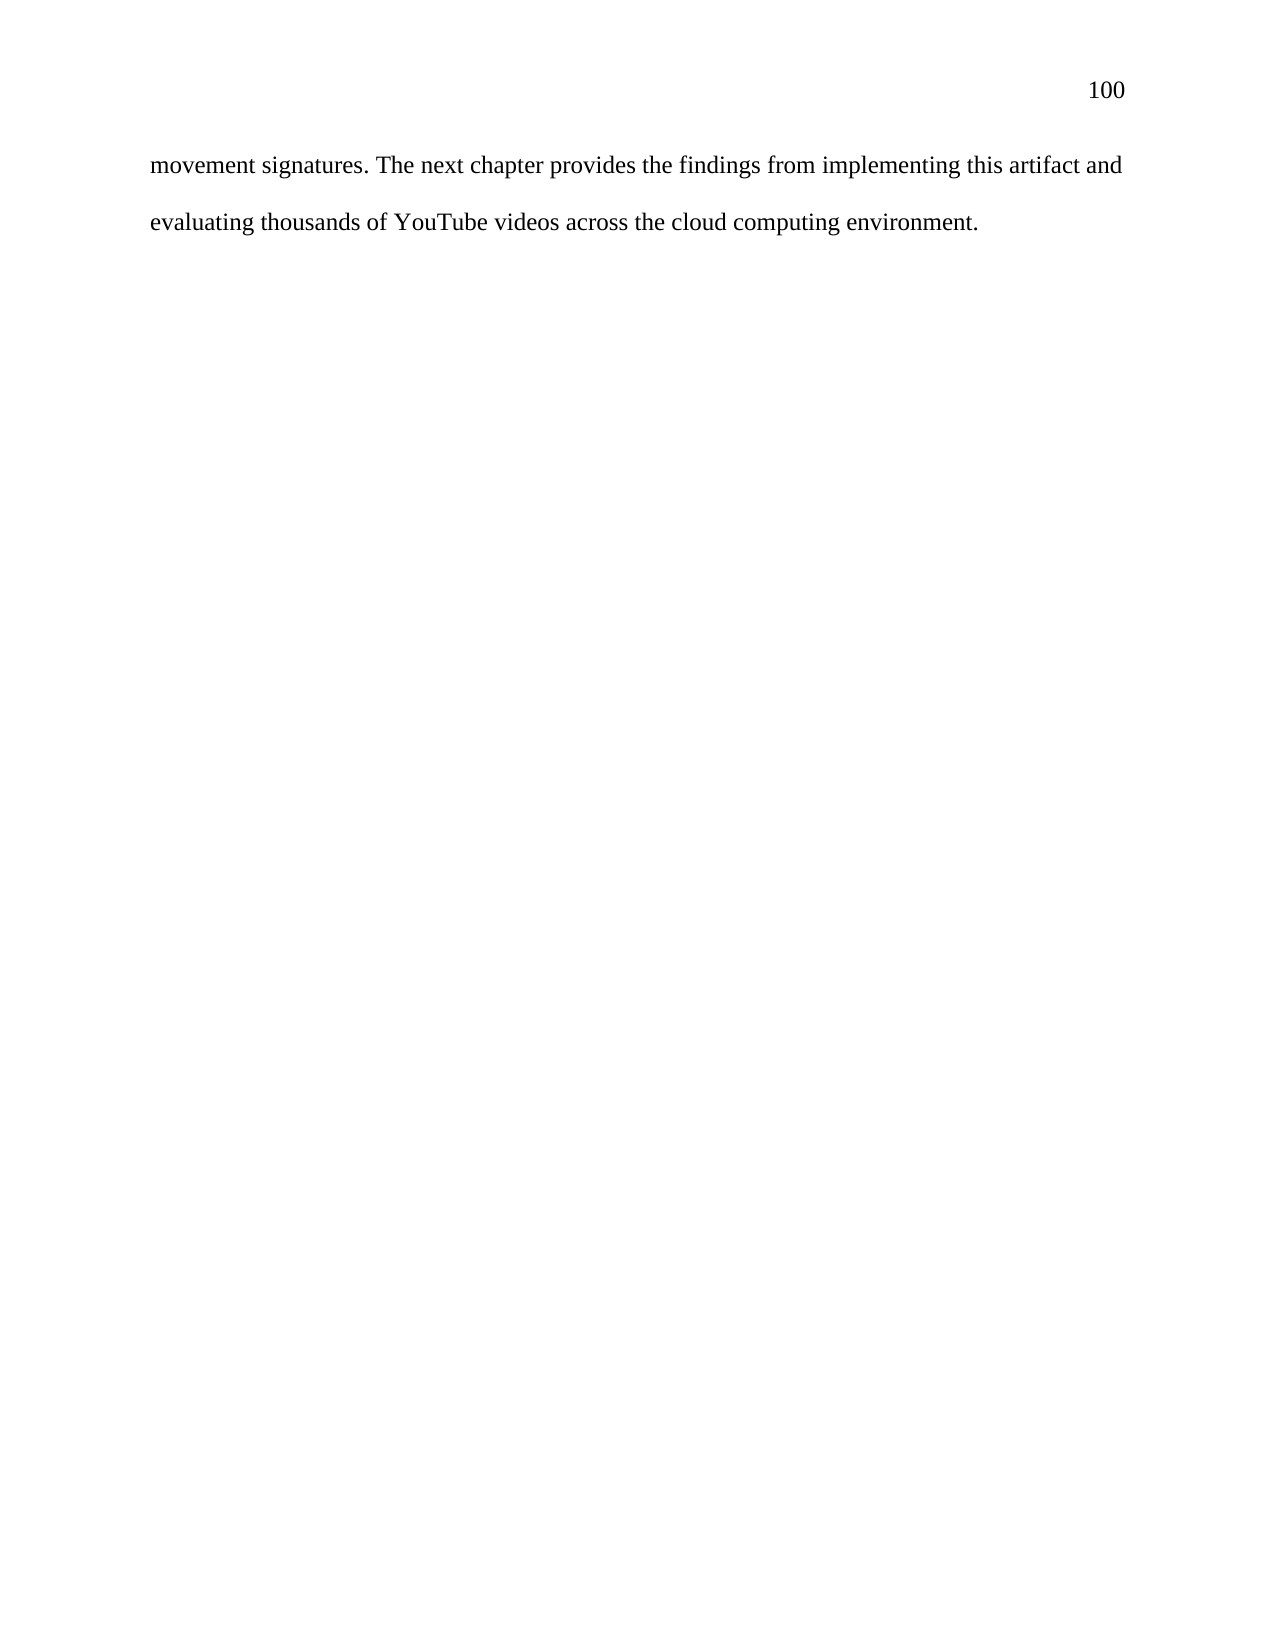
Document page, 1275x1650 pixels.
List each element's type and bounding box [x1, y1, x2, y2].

text [150, 150, 1125, 236]
